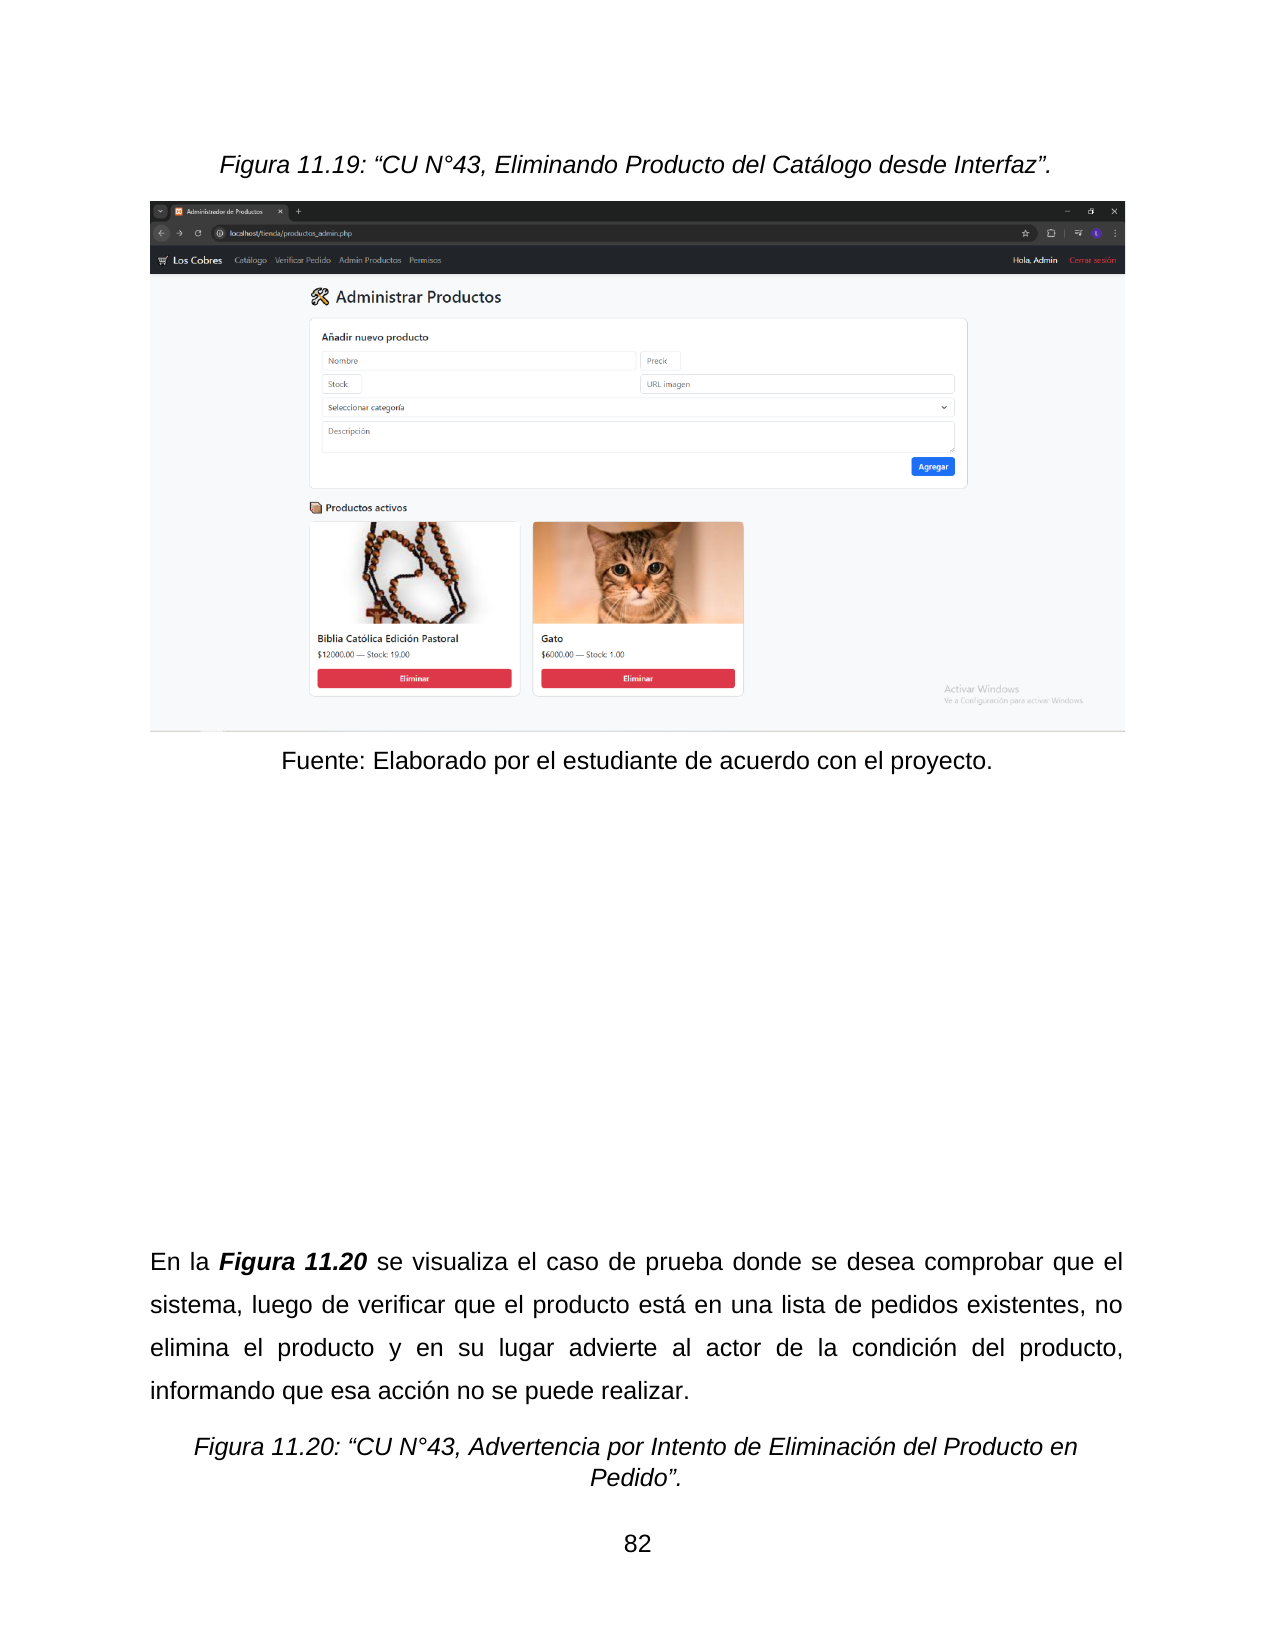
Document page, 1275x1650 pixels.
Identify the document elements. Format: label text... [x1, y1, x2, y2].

text Figura 11.19: “CU N°43, Eliminando Producto del Catálogo desde Interfaz”. [150, 150, 1125, 179]
picture [150, 201, 1125, 732]
text Fuente: Elaborado por el estudiante de acuerdo con el proyecto. [150, 732, 1125, 775]
text En la Figura 11.20 se visualiza el caso de prueba donde se desea comprobar que el sistema, luego de verificar que el producto está en una lista de pedidos existentes, no elimina el producto y en su lugar advierte al actor de la condición del producto, informando que esa acción no se puede realizar. [150, 1247, 1125, 1405]
text Figura 11.20: “CU N°43, Advertencia por Intento de Eliminación del Producto en Pedido”. [150, 1432, 1125, 1491]
